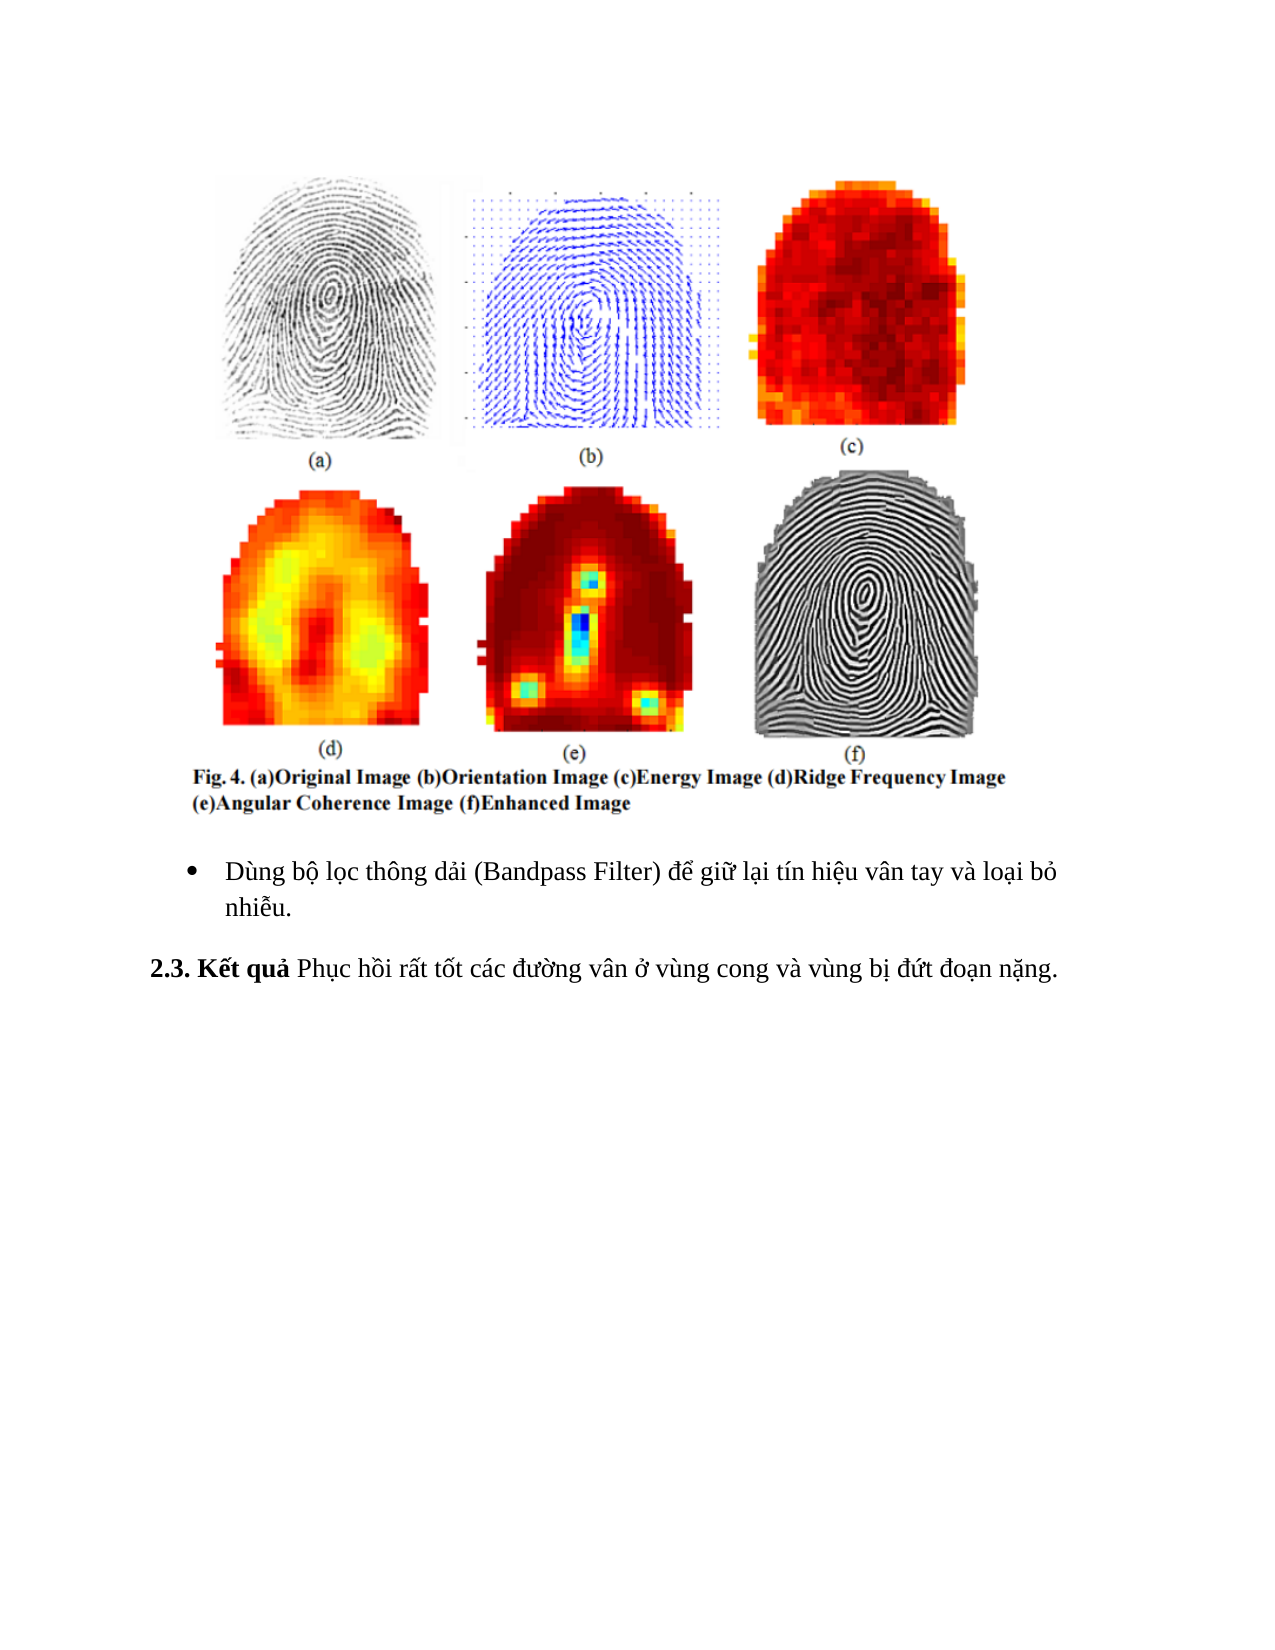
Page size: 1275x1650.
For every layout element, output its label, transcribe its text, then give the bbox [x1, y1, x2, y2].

picture [150, 150, 1125, 825]
list Dùng bộ lọc thông dải (Bandpass Filter) để giữ lại tín hiệu vân tay và loại bỏ nhiễu. [187, 855, 1125, 922]
text 2.3. Kết quả Phục hồi rất tốt các đường vân ở vùng cong và vùng bị đứt đoạn nặng. [150, 952, 1125, 983]
